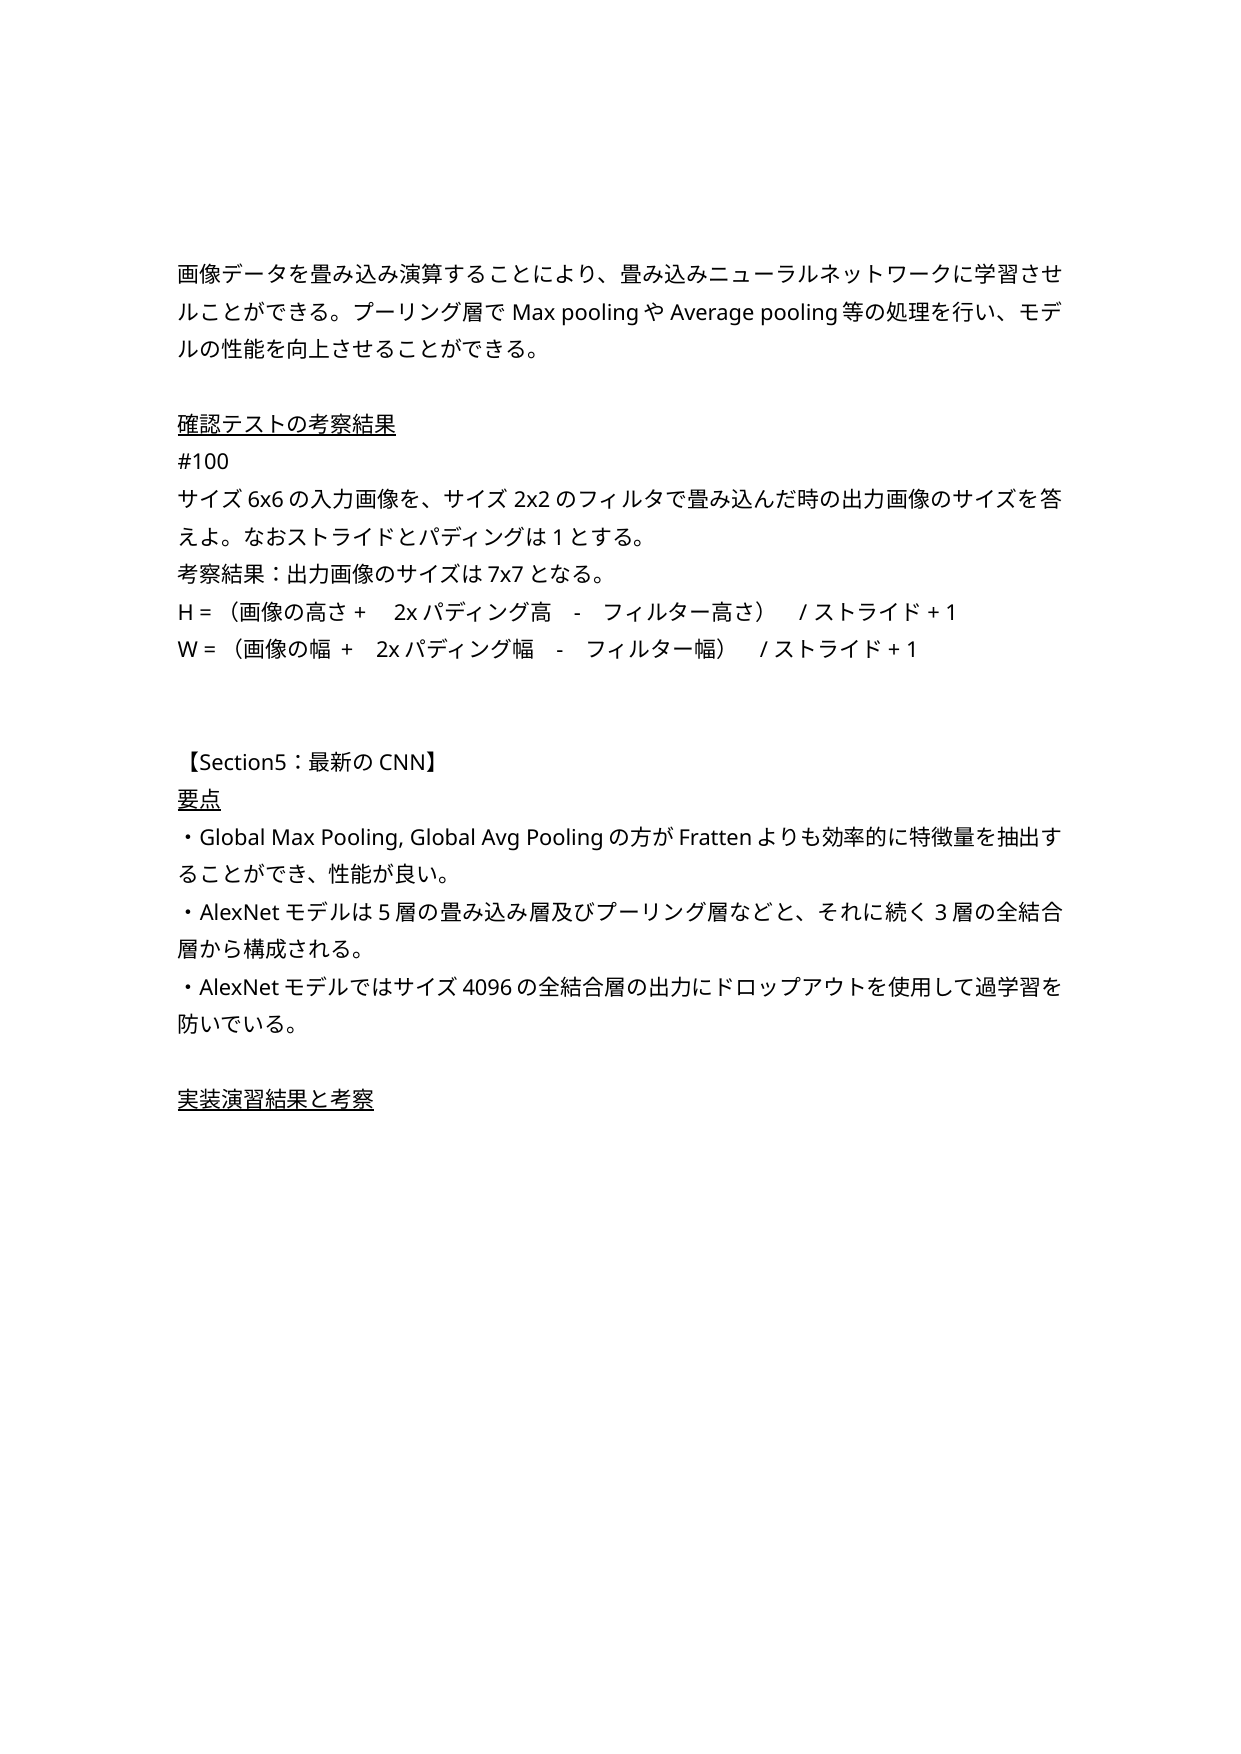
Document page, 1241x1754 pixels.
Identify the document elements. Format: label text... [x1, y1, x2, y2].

text ・AlexNetモデルは5層の畳み込み層及びプーリング層などと、それに続く3層の全結合層から構成される。 [177, 892, 1063, 967]
text #100 [177, 442, 1063, 479]
text H = （画像の高さ + 2xパディング高 - フィルター高さ） / ストライド + 1 [177, 592, 1063, 629]
text 確認テストの考察結果 [177, 404, 1063, 442]
text 画像データを畳み込み演算することにより、畳み込みニューラルネットワークに学習させルことができる。プーリング層でMax poolingやAverage pooling等の処理を行い、モデルの性能を向上させることができる。 [177, 254, 1063, 367]
text 要点 [177, 779, 1063, 817]
text 【Section5：最新のCNN】 [177, 742, 1063, 779]
text W = （画像の幅 + 2xパディング幅 - フィルター幅） / ストライド + 1 [177, 629, 1063, 667]
text ・AlexNetモデルではサイズ4096の全結合層の出力にドロップアウトを使用して過学習を防いでいる。 [177, 967, 1063, 1042]
text サイズ6x6の入力画像を、サイズ2x2のフィルタで畳み込んだ時の出力画像のサイズを答えよ。なおストライドとパディングは1とする。 [177, 479, 1063, 554]
text 考察結果：出力画像のサイズは7x7となる。 [177, 554, 1063, 592]
text 実装演習結果と考察 [177, 1079, 1063, 1117]
text ・Global Max Pooling, Global Avg Poolingの方がFrattenよりも効率的に特徴量を抽出することができ、性能が良い。 [177, 817, 1063, 892]
